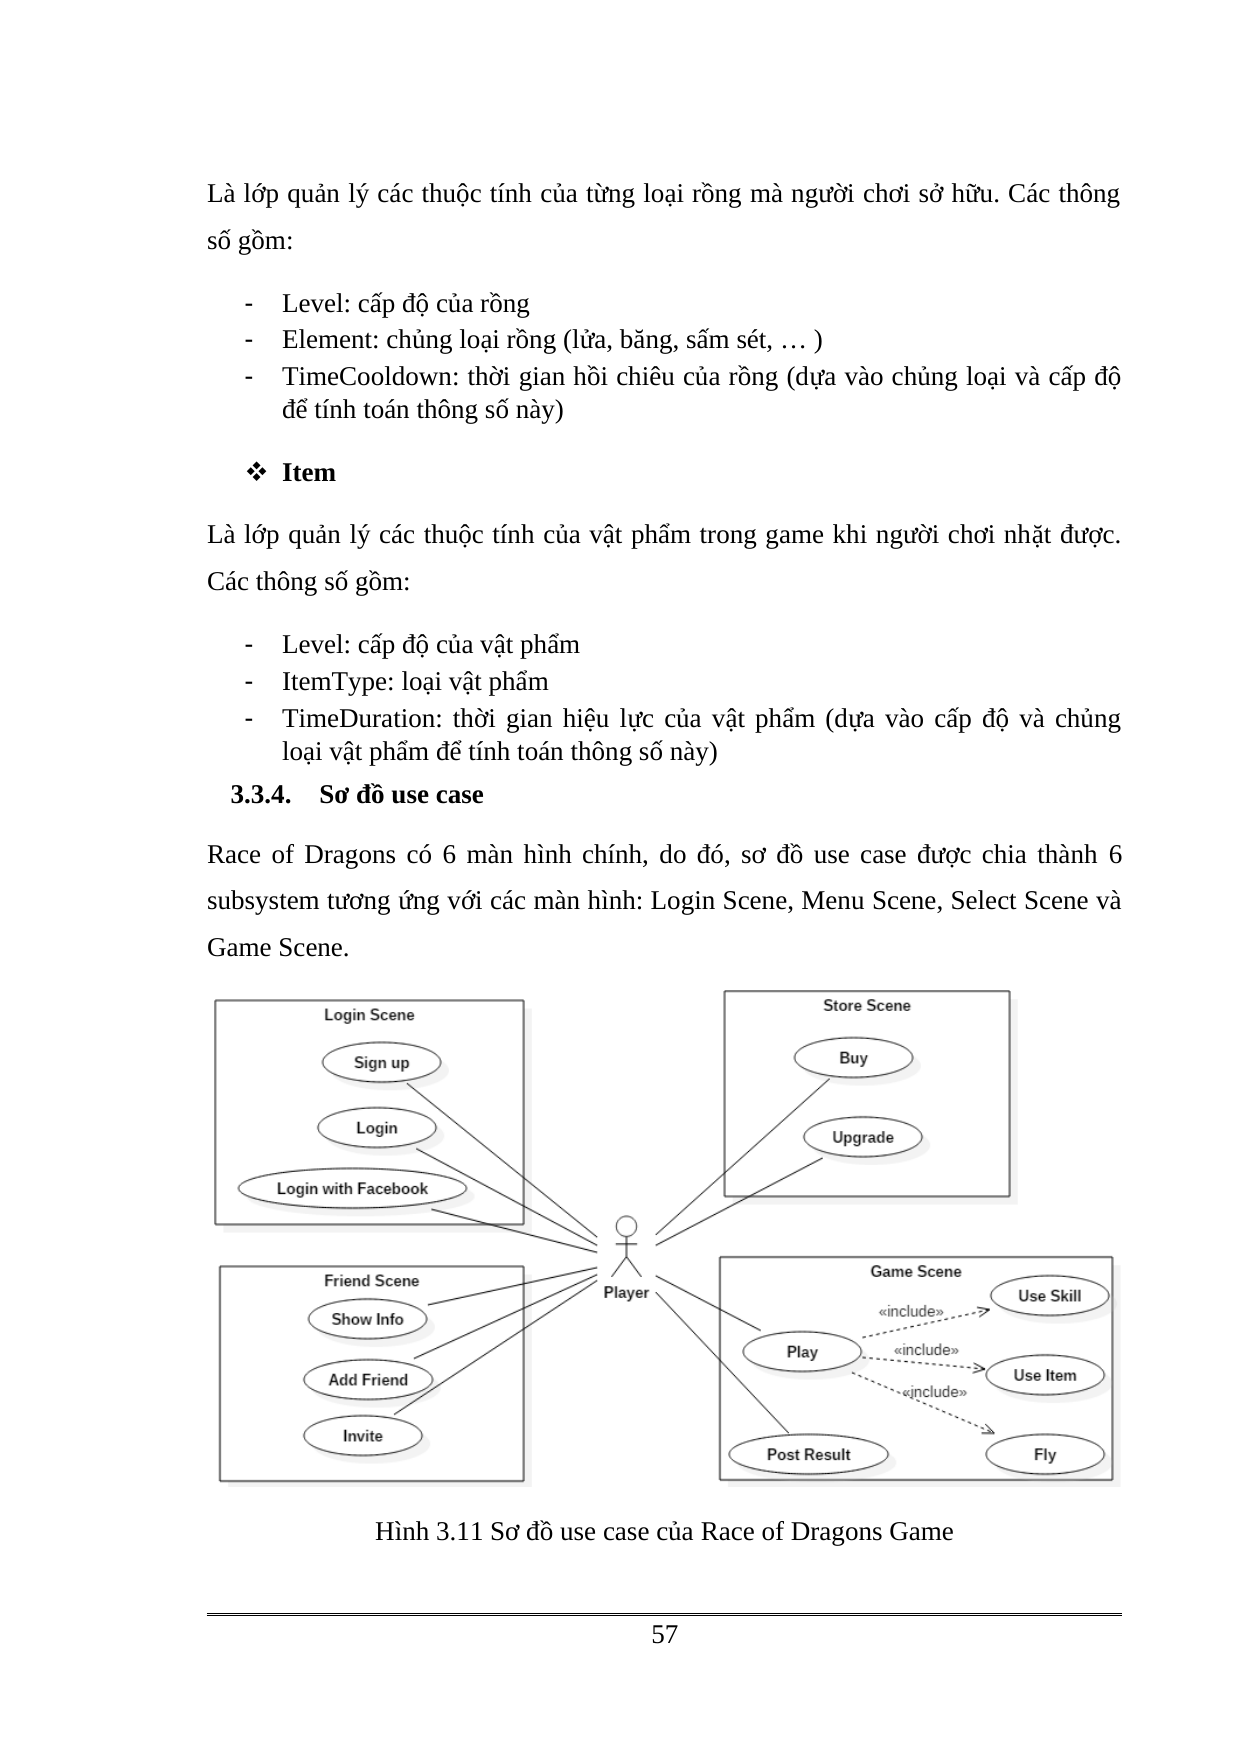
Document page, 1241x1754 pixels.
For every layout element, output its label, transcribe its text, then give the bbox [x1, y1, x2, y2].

list ItemType: loại vật phẩm [244, 661, 1122, 698]
text Là lớp quản lý các thuộc tính của từng loại rồng mà người chơi sở hữu. Các thông số gồm: [207, 177, 1122, 255]
picture [206, 990, 1123, 1487]
list TimeDuration: thời gian hiệu lực của vật phẩm (dựa vào cấp độ và chủng loại vật phẩm để tính toán thông số này) [244, 698, 1122, 766]
text Race of Dragons có 6 màn hình chính, do đó, sơ đồ use case được chia thành 6 subsystem tương ứng với các màn hình: Login Scene, Menu Scene, Select Scene và Game Scene. [207, 838, 1122, 962]
subtitle Sơ đồ use case [230, 778, 1122, 810]
list Level: cấp độ của vật phẩm [244, 624, 1122, 661]
text Là lớp quản lý các thuộc tính của vật phẩm trong game khi người chơi nhặt được. Các thông số gồm: [207, 518, 1122, 596]
list Level: cấp độ của rồng [244, 283, 1122, 320]
list Element: chủng loại rồng (lửa, băng, sấm sét, … ) [244, 320, 1122, 357]
list TimeCooldown: thời gian hồi chiêu của rồng (dựa vào chủng loại và cấp độ để tính toán thông số này) [244, 357, 1122, 425]
list Item [244, 456, 1122, 487]
